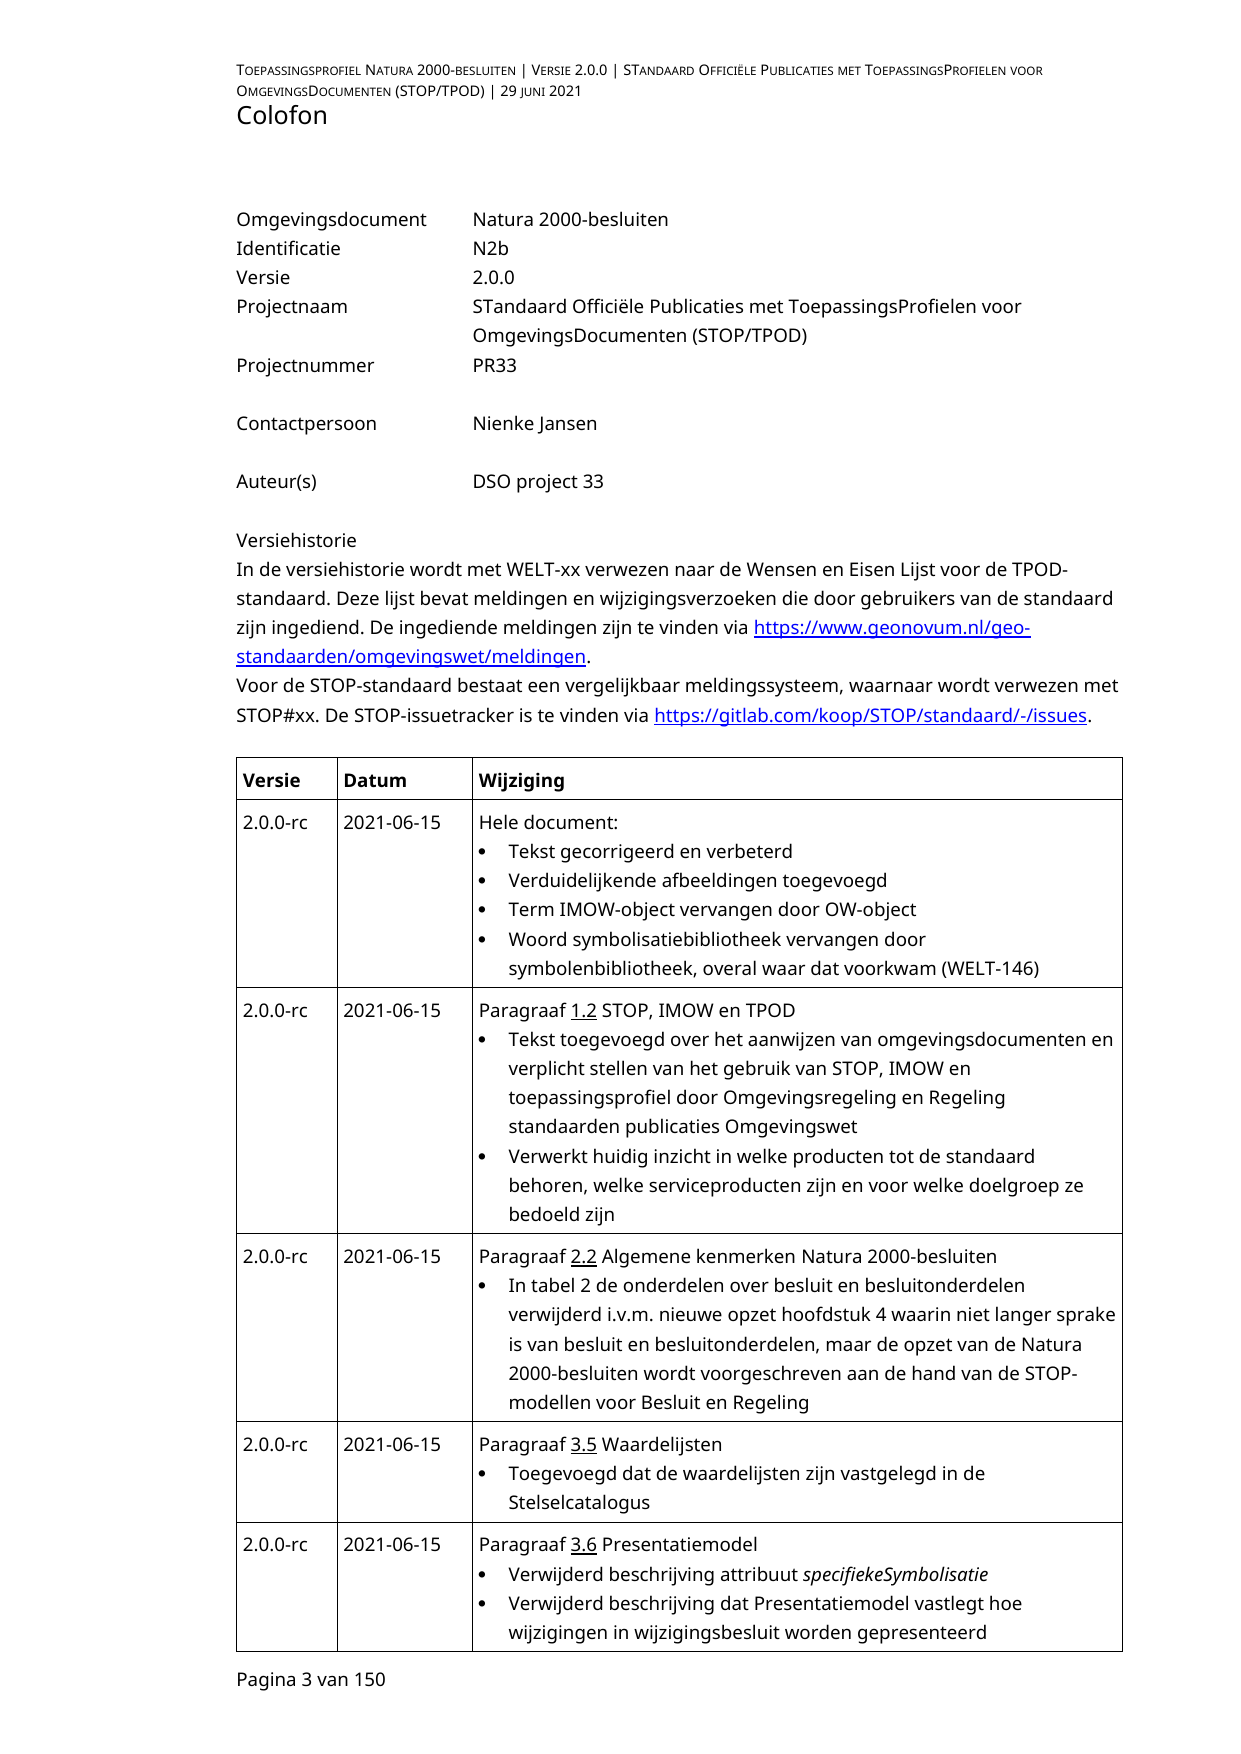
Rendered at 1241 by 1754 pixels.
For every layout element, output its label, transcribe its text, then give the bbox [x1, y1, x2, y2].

text Projectnummer PR33 [236, 349, 1122, 378]
table_cell 2.0.0-rc [237, 1523, 337, 1651]
table_cell 2021-06-15 [338, 1523, 472, 1651]
text Versie 2.0.0 [236, 261, 1122, 290]
text Versiehistorie [236, 524, 1122, 553]
text Identificatie N2b [236, 232, 1122, 261]
table_cell Paragraaf 3.5 Waardelijsten Toegevoegd dat de waardelijsten zijn vastgelegd in de Stelselcatalogus [473, 1422, 1122, 1522]
text Omgevingsdocument Natura 2000-besluiten [236, 203, 1122, 232]
table_cell 2021-06-15 [338, 1234, 472, 1421]
table_cell 2021-06-15 [338, 988, 472, 1233]
table_cell 2021-06-15 [338, 1422, 472, 1522]
table_cell 2.0.0-rc [237, 1422, 337, 1522]
table_cell Paragraaf 2.2 Algemene kenmerken Natura 2000-besluiten In tabel 2 de onderdelen over besluit en besluitonderdelen verwijderd i.v.m. nieuwe opzet hoofdstuk 4 waarin niet langer sprake is van besluit en besluitonderdelen, maar de opzet van de Natura 2000-besluiten wordt voorgeschreven aan de hand van de STOP-modellen voor Besluit en Regeling [473, 1234, 1122, 1421]
table_cell 2.0.0-rc [237, 988, 337, 1233]
table_cell Paragraaf 1.2 STOP, IMOW en TPOD Tekst toegevoegd over het aanwijzen van omgevingsdocumenten en verplicht stellen van het gebruik van STOP, IMOW en toepassingsprofiel door Omgevingsregeling en Regeling standaarden publicaties Omgevingswet Verwerkt huidig inzicht in welke producten tot de standaard behoren, welke serviceproducten zijn en voor welke doelgroep ze bedoeld zijn [473, 988, 1122, 1233]
text Colofon [236, 101, 1122, 130]
table_header Versie [237, 758, 337, 799]
text Auteur(s) DSO project 33 [236, 465, 1122, 494]
table_header Datum [338, 758, 472, 799]
text Contactpersoon Nienke Jansen [236, 407, 1122, 436]
text Projectnaam STandaard Officiële Publicaties met ToepassingsProfielen voor OmgevingsDocumenten (STOP/TPOD) [236, 290, 1122, 349]
text Voor de STOP-standaard bestaat een vergelijkbaar meldingssysteem, waarnaar wordt verwezen met STOP#xx. De STOP-issuetracker is te vinden via https://gitlab.com/koop/STOP/standaard/-/issues. [236, 669, 1122, 728]
table_cell 2.0.0-rc [237, 1234, 337, 1421]
table_cell Hele document: Tekst gecorrigeerd en verbeterd Verduidelijkende afbeeldingen toegevoegd Term IMOW-object vervangen door OW-object Woord symbolisatiebibliotheek vervangen door symbolenbibliotheek, overal waar dat voorkwam (WELT-146) [473, 800, 1122, 987]
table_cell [473, 1523, 1122, 1651]
text In de versiehistorie wordt met WELT-xx verwezen naar de Wensen en Eisen Lijst voor de TPOD-standaard. Deze lijst bevat meldingen en wijzigingsverzoeken die door gebruikers van de standaard zijn ingediend. De ingediende meldingen zijn te vinden via https://www.geonovum.nl/geo-standaarden/omgevingswet/meldingen. [236, 553, 1122, 669]
table_cell 2.0.0-rc [237, 800, 337, 987]
table_header Wijziging [473, 758, 1122, 799]
table_cell 2021-06-15 [338, 800, 472, 987]
